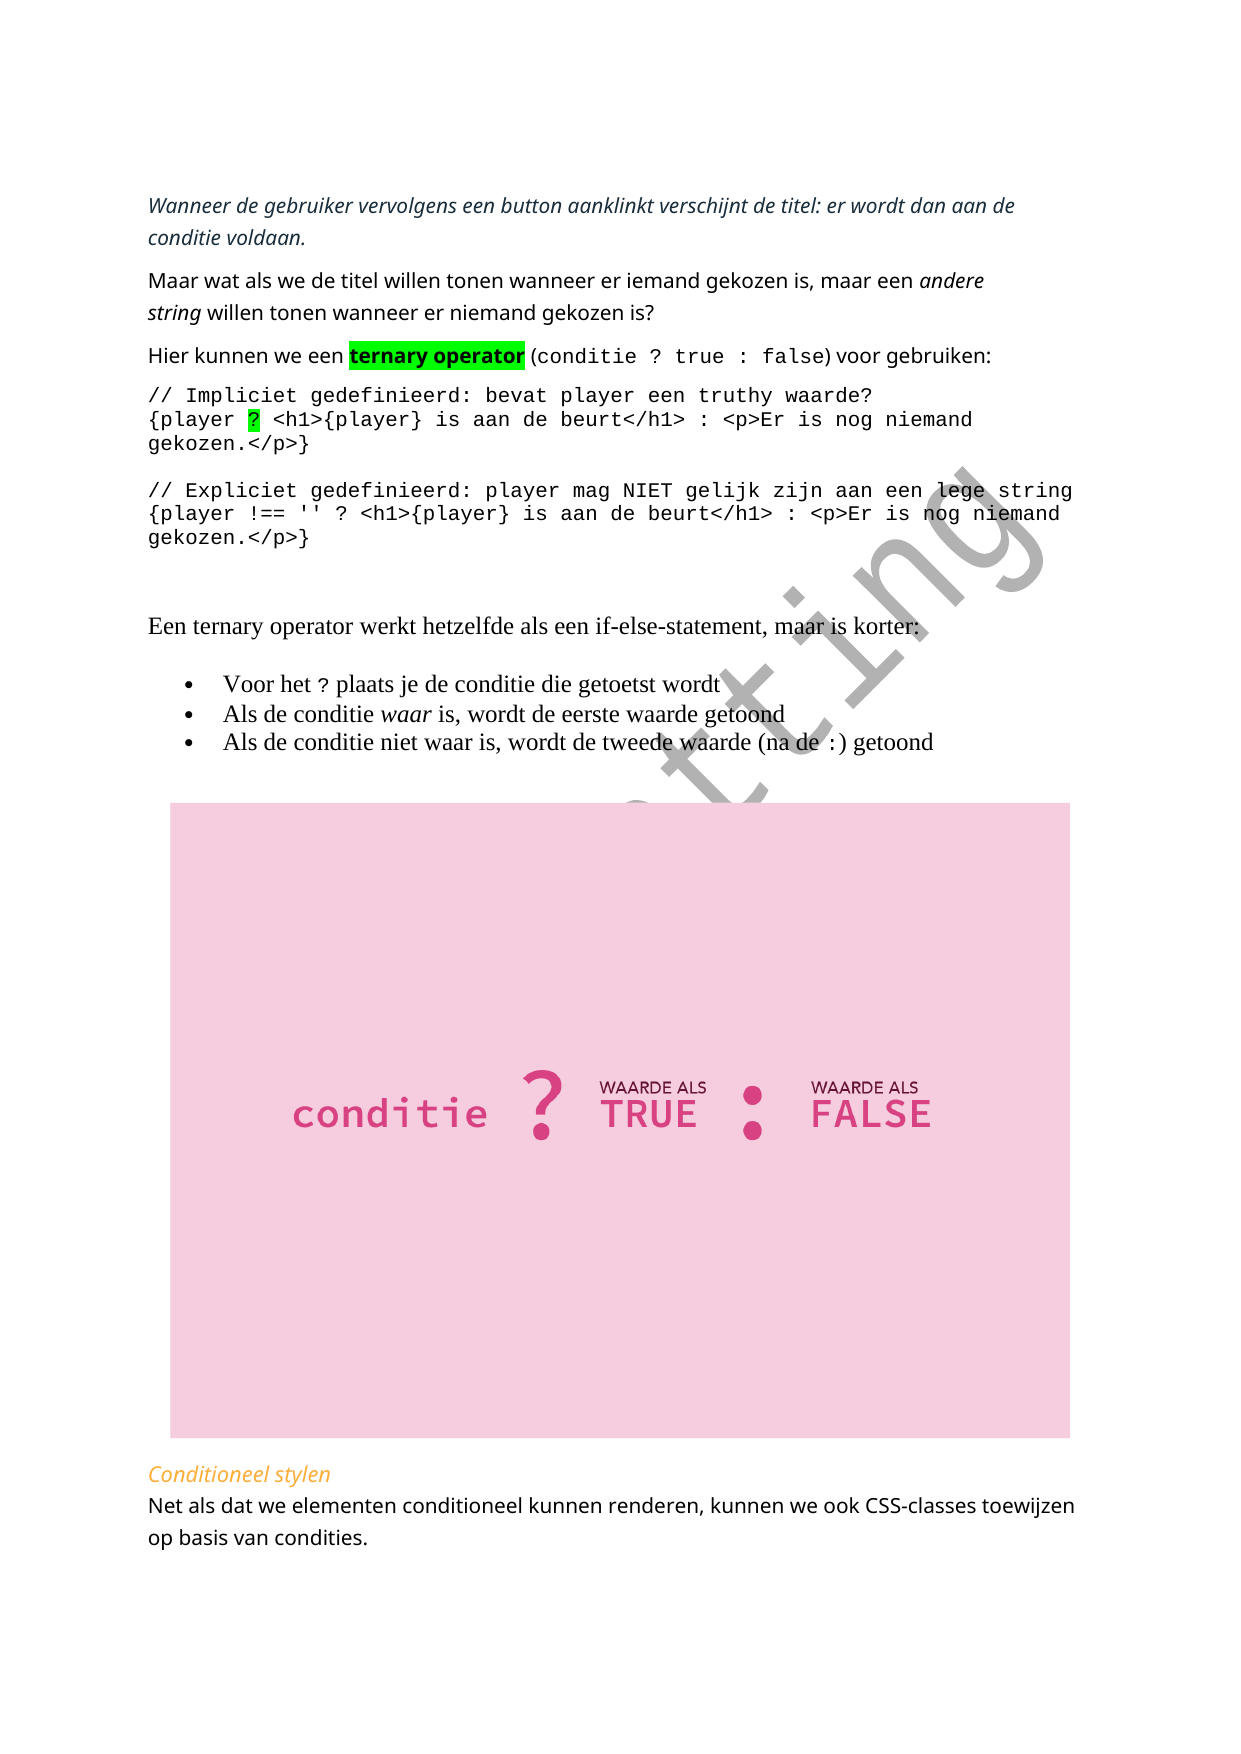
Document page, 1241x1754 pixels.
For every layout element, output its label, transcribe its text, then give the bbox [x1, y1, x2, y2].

text Hier kunnen we een ternary operator (conditie ? true : false) voor gebruiken: [148, 341, 349, 370]
text Hier kunnen we een ternary operator (conditie ? true : false) voor gebruiken: [525, 341, 1093, 370]
text // Expliciet gedefinieerd: player mag NIET gelijk zijn aan een lege string [148, 480, 1093, 503]
text Net als dat we elementen conditioneel kunnen renderen, kunnen we ook CSS-classes toewijzen op basis van condities. [148, 1491, 1093, 1551]
text Een ternary operator werkt hetzelfde als een if-else-statement, maar is korter: [148, 611, 1093, 640]
text {player !== '' ? <h1>{player} is aan de beurt</h1> : <p>Er is nog niemand gekozen.</p>} [148, 503, 1093, 551]
text // Impliciet gedefinieerd: bevat player een truthy waarde? [148, 385, 1093, 409]
text {player ? <h1>{player} is aan de beurt</h1> : <p>Er is nog niemand gekozen.</p>} [148, 409, 1093, 456]
text Wanneer de gebruiker vervolgens een button aanklinkt verschijnt de titel: er wordt dan aan de conditie voldaan. [148, 191, 1093, 251]
list Voor het ? plaats je de conditie die getoetst wordt [185, 669, 1093, 699]
subtitle Conditioneel stylen [148, 1459, 1093, 1488]
text Maar wat als we de titel willen tonen wanneer er iemand gekozen is, maar een andere string willen tonen wanneer er niemand gekozen is? [148, 266, 1093, 326]
list Als de conditie waar is, wordt de eerste waarde getoond [185, 699, 1093, 727]
list Als de conditie niet waar is, wordt de tweede waarde (na de :) getoond [185, 727, 1093, 757]
picture [147, 786, 1093, 1455]
